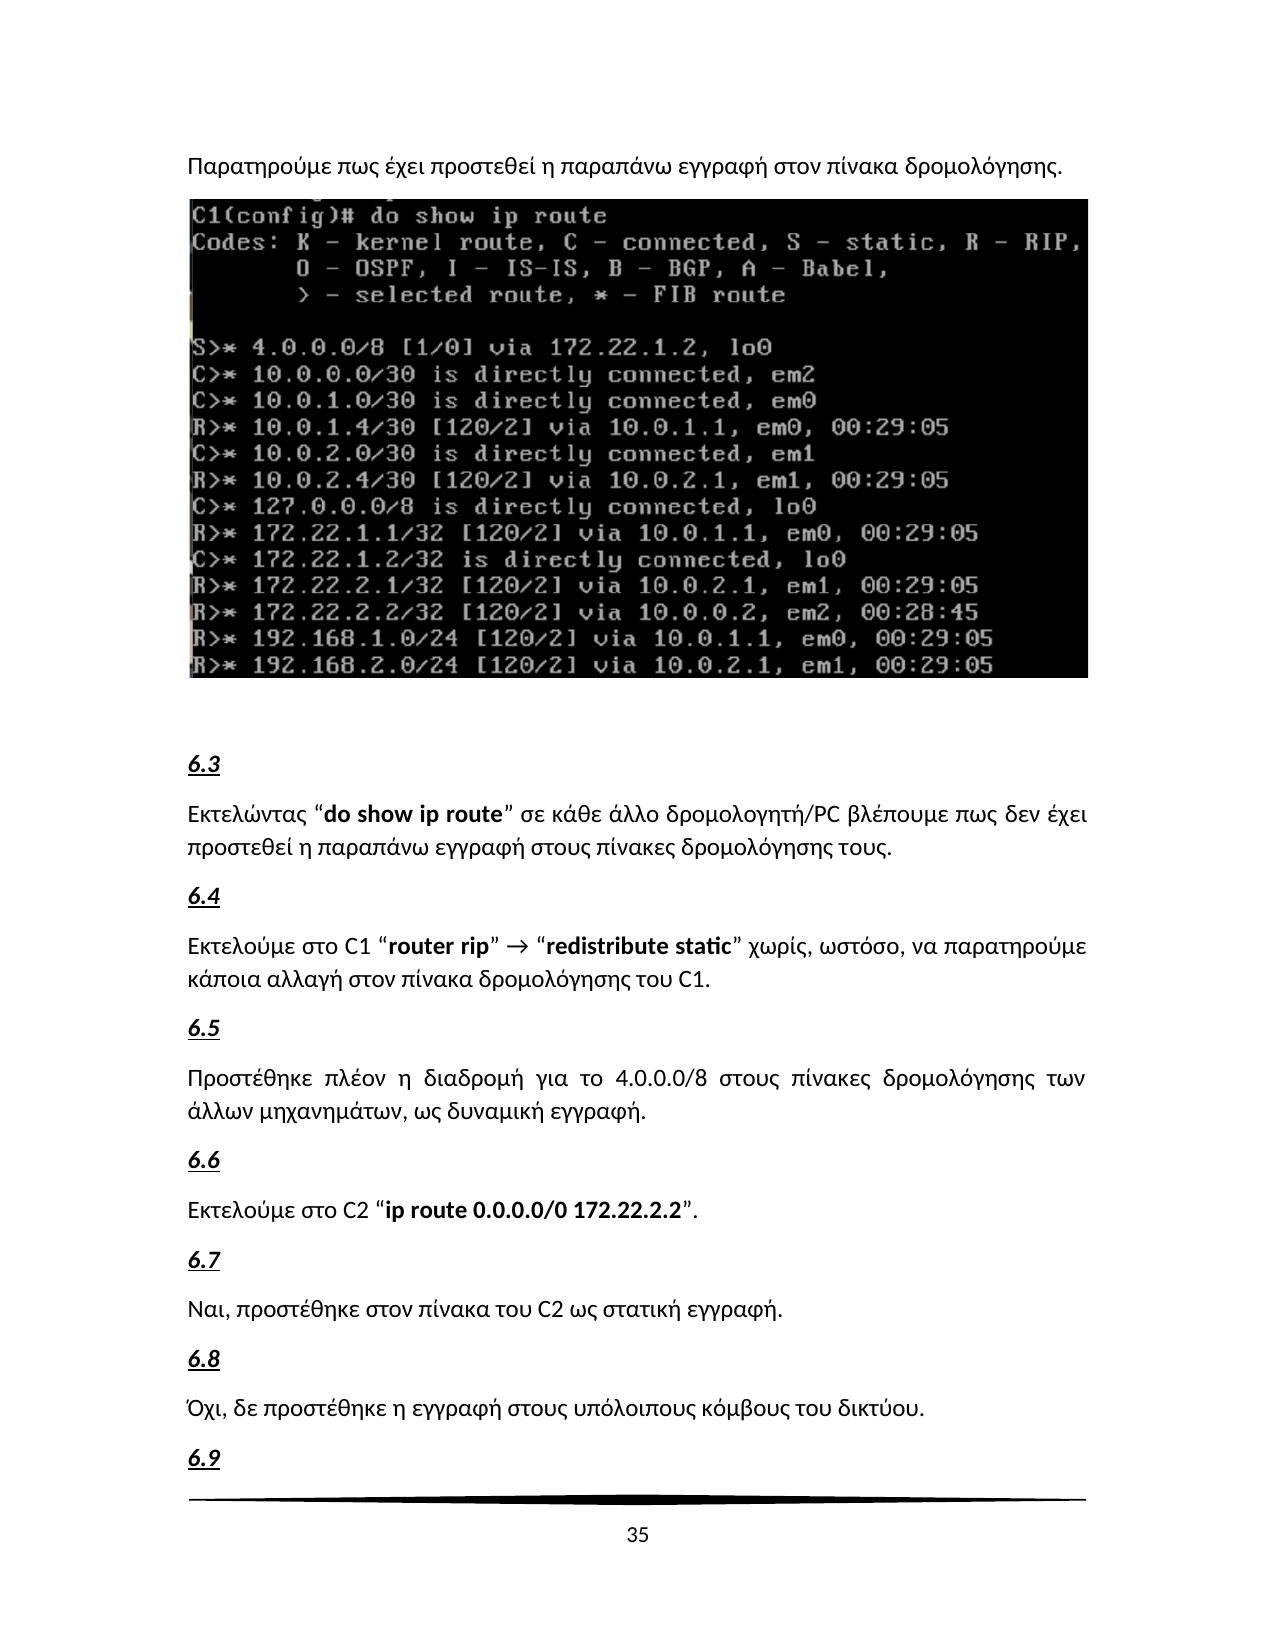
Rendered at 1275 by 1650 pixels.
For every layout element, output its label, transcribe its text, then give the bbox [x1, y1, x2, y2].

text Όχι, δε προστέθηκε η εγγραφή στους υπόλοιπους κόμβους του δικτύου. [187, 1393, 1087, 1423]
text 6.8 [187, 1343, 1087, 1373]
text Εκτελώντας “do show ip route” σε κάθε άλλο δρομολογητή/PC βλέπουμε πως δεν έχει προστεθεί η παραπάνω εγγραφή στους πίνακες δρομολόγησης τους. [187, 798, 1087, 861]
text 6.9 [187, 1442, 1087, 1473]
text Προστέθηκε πλέον η διαδρομή για το 4.0.0.0/8 στους πίνακες δρομολόγησης των άλλων μηχανημάτων, ως δυναμική εγγραφή. [187, 1062, 1087, 1126]
text Εκτελούμε στο C2 “ip route 0.0.0.0/0 172.22.2.2”. [187, 1194, 1087, 1225]
text 6.5 [187, 1013, 1087, 1043]
text Ναι, προστέθηκε στον πίνακα του C2 ως στατική εγγραφή. [187, 1293, 1087, 1324]
text 6.4 [187, 881, 1087, 911]
text Εκτελούμε στο C1 “router rip” → “redistribute static” χωρίς, ωστόσο, να παρατηρούμε κάποια αλλαγή στον πίνακα δρομολόγησης του C1. [187, 930, 1087, 993]
text 6.3 [187, 748, 1087, 779]
text 6.7 [187, 1244, 1087, 1274]
picture [189, 199, 1089, 678]
text 6.6 [187, 1145, 1087, 1175]
text Παρατηρούμε πως έχει προστεθεί η παραπάνω εγγραφή στον πίνακα δρομολόγησης. [187, 150, 1087, 181]
